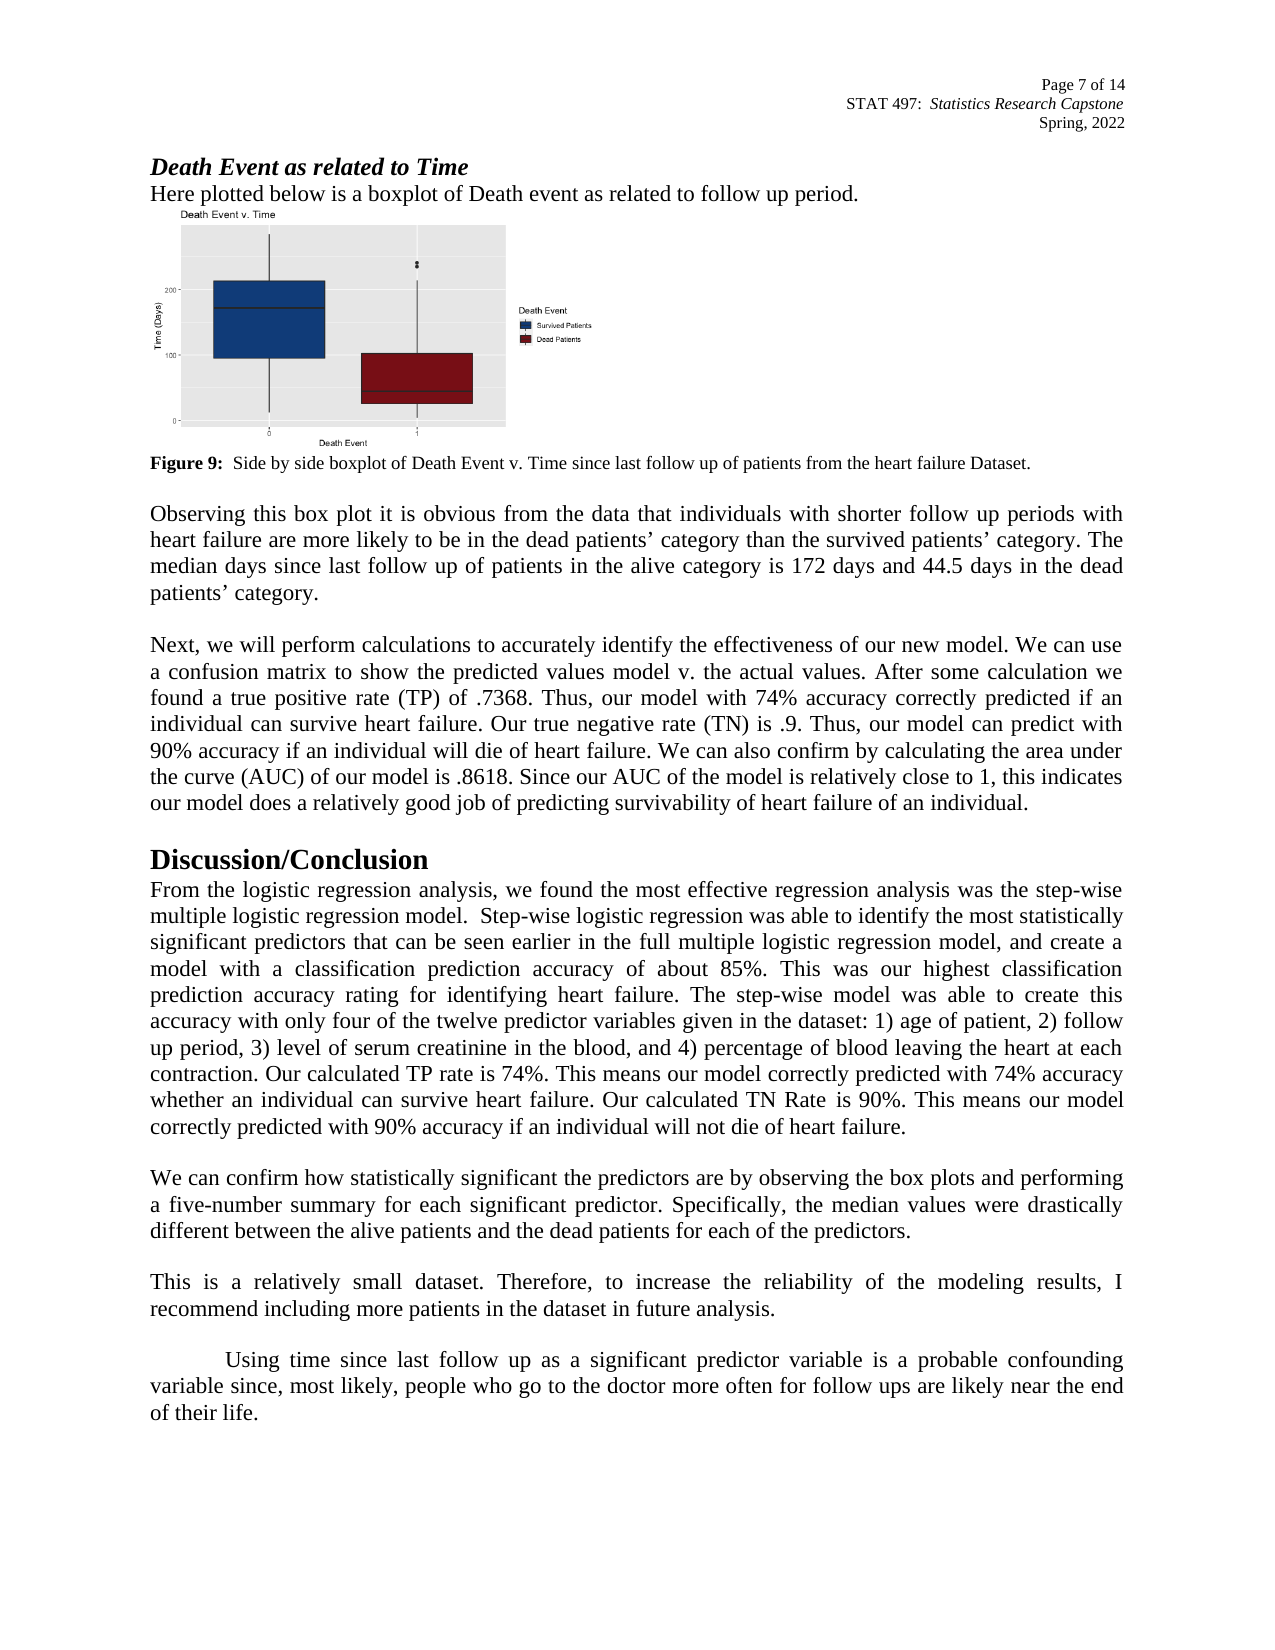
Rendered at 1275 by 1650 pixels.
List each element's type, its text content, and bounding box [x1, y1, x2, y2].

text Death Event as related to Time [150, 152, 1125, 180]
text Next, we will perform calculations to accurately identify the effectiveness of our new model. We can use a confusion matrix to show the predicted values model v. the actual values. After some calculation we found a true positive rate (TP) of .7368. Thus, our model with 74% accuracy correctly predicted if an individual can survive heart failure. Our true negative rate (TN) is .9. Thus, our model can predict with 90% accuracy if an individual will die of heart failure. We can also confirm by calculating the area under the curve (AUC) of our model is .8618. Since our AUC of the model is relatively close to 1, this indicates our model does a relatively good job of predicting survivability of heart failure of an individual. [150, 631, 1125, 816]
text Figure 9: Side by side boxplot of Death Event v. Time since last follow up of patients from the heart failure Dataset. [150, 452, 1125, 473]
text Here plotted below is a boxplot of Death event as related to follow up period. [150, 180, 1125, 207]
text We can confirm how statistically significant the predictors are by observing the box plots and performing a five-number summary for each significant predictor. Specifically, the median values were drastically different between the alive patients and the dead patients for each of the predictors. [150, 1164, 1125, 1243]
text From the logistic regression analysis, we found the most effective regression analysis was the step-wise multiple logistic regression model. Step-wise logistic regression was able to identify the most statistically significant predictors that can be seen earlier in the full multiple logistic regression model, and create a model with a classification prediction accuracy of about 85%. This was our highest classification prediction accuracy rating for identifying heart failure. The step-wise model was able to create this accuracy with only four of the twelve predictor variables given in the dataset: 1) age of patient, 2) follow up period, 3) level of serum creatinine in the blood, and 4) percentage of blood leaving the heart at each contraction. Our calculated TP rate is 74%. This means our model correctly predicted with 74% accuracy whether an individual can survive heart failure. Our calculated TN Rate is 90%. This means our model correctly predicted with 90% accuracy if an individual will not die of heart failure. [150, 876, 1125, 1139]
text Discussion/Conclusion [150, 842, 1125, 876]
picture [150, 206, 600, 452]
text This is a relatively small dataset. Therefore, to increase the reliability of the modeling results, I recommend including more patients in the dataset in future analysis. [150, 1268, 1125, 1321]
text Using time since last follow up as a significant predictor variable is a probable confounding variable since, most likely, people who go to the doctor more often for follow ups are likely near the end of their life. [150, 1346, 1125, 1425]
text Observing this box plot it is obvious from the data that individuals with shorter follow up periods with heart failure are more likely to be in the dead patients’ category than the survived patients’ category. The median days since last follow up of patients in the alive category is 172 days and 44.5 days in the dead patients’ category. [150, 499, 1125, 605]
